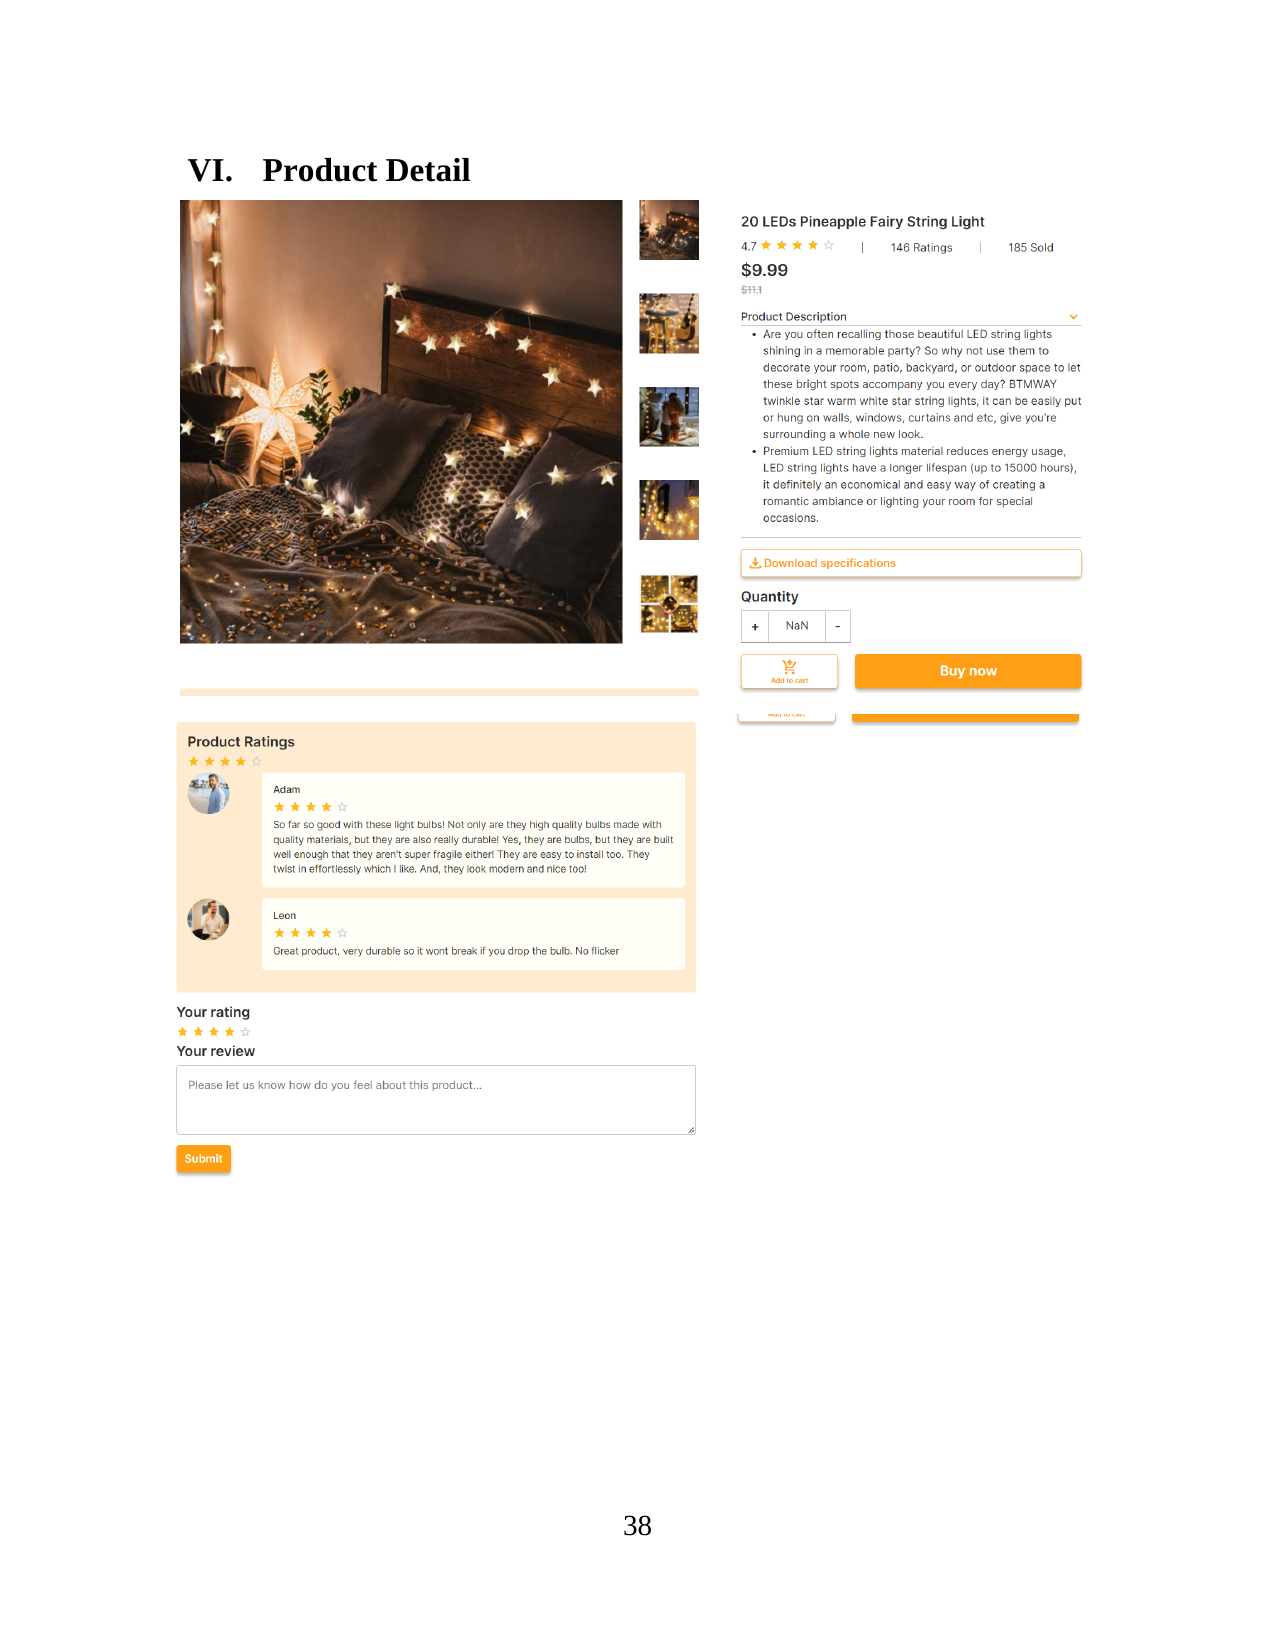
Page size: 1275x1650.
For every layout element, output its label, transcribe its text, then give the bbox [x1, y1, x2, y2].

subtitle Product Detail [187, 150, 1125, 188]
picture [150, 714, 1125, 1183]
picture [150, 191, 1125, 696]
